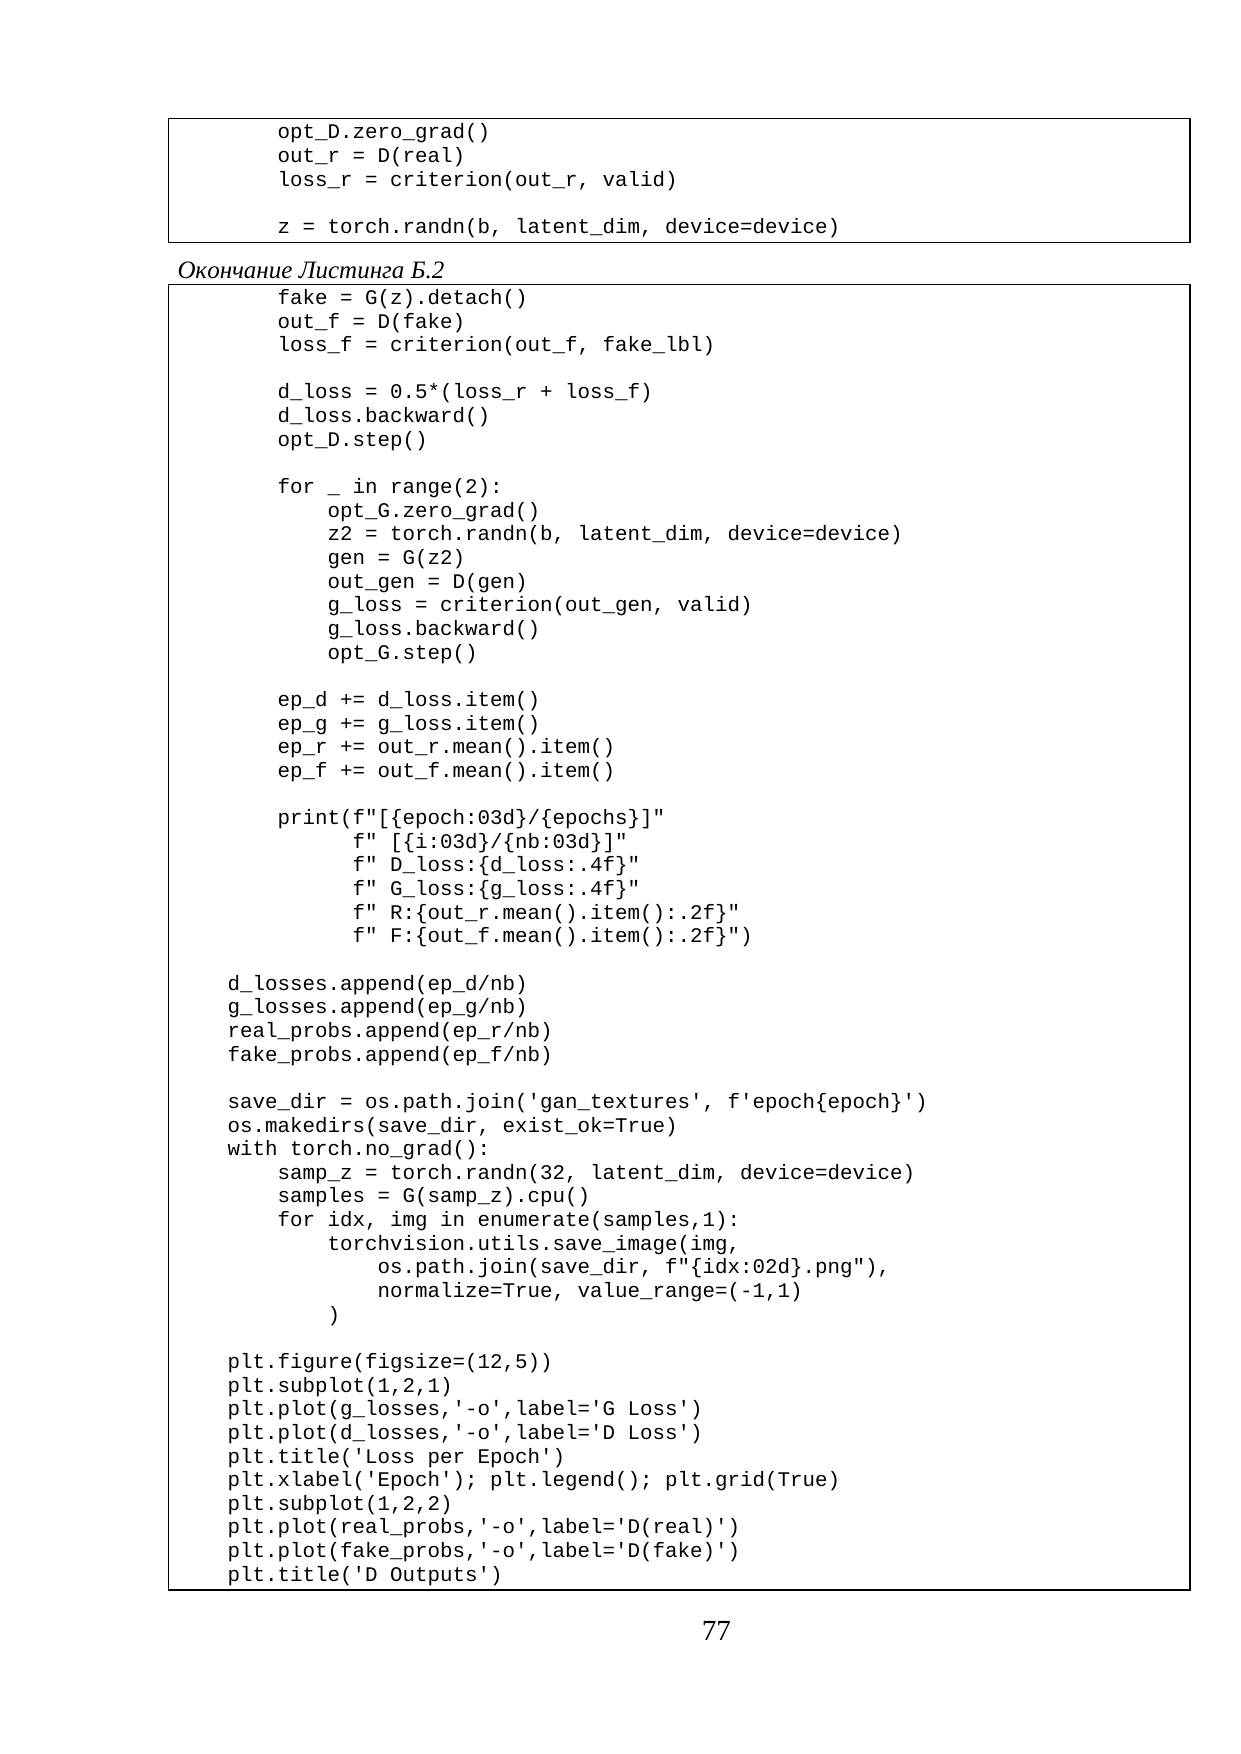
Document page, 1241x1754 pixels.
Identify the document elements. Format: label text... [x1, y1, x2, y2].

text os.makedirs(save_dir, exist_ok=True) [177, 1114, 1181, 1138]
text for idx, img in enumerate(samples,1): [177, 1209, 1181, 1233]
text d_losses.append(ep_d/nb) [177, 973, 1181, 996]
text save_dir = os.path.join('gan_textures', f'epoch{epoch}') [177, 1091, 1181, 1114]
text f" G_loss:{g_loss:.4f}" [177, 878, 1181, 902]
text opt_D.step() [177, 429, 1181, 452]
text d_loss.backward() [177, 405, 1181, 429]
text plt.figure(figsize=(12,5)) [177, 1351, 1181, 1375]
text fake = G(z).detach() [169, 285, 1189, 311]
text g_loss = criterion(out_gen, valid) [177, 594, 1181, 618]
text opt_G.step() [177, 642, 1181, 665]
text opt_D.zero_grad() [169, 119, 1189, 145]
text f" R:{out_r.mean().item():.2f}" [177, 902, 1181, 925]
text ep_f += out_f.mean().item() [177, 760, 1181, 783]
text os.path.join(save_dir, f"{idx:02d}.png"), [177, 1256, 1181, 1280]
text plt.plot(real_probs,'-o',label='D(real)') [177, 1517, 1181, 1540]
text plt.subplot(1,2,2) [177, 1493, 1181, 1517]
text loss_r = criterion(out_r, valid) [177, 168, 1181, 192]
text for _ in range(2): [177, 476, 1181, 500]
text f" [{i:03d}/{nb:03d}]" [177, 831, 1181, 854]
text ep_d += d_loss.item() [177, 689, 1181, 713]
text plt.plot(g_losses,'-o',label='G Loss') [177, 1398, 1181, 1422]
text samp_z = torch.randn(32, latent_dim, device=device) [177, 1162, 1181, 1186]
text f" D_loss:{d_loss:.4f}" [177, 854, 1181, 878]
text z = torch.randn(b, latent_dim, device=device) [169, 213, 1189, 242]
text ep_g += g_loss.item() [177, 713, 1181, 736]
text f" F:{out_f.mean().item():.2f}") [177, 925, 1181, 949]
text loss_f = criterion(out_f, fake_lbl) [177, 334, 1181, 358]
text z2 = torch.randn(b, latent_dim, device=device) [177, 523, 1181, 547]
text plt.title('Loss per Epoch') [177, 1446, 1181, 1469]
text ) [177, 1304, 1181, 1327]
text torchvision.utils.save_image(img, [177, 1233, 1181, 1256]
text out_f = D(fake) [177, 311, 1181, 334]
text plt.plot(d_losses,'-o',label='D Loss') [177, 1422, 1181, 1446]
text Окончание Листинга Б.2 [177, 255, 1181, 284]
text plt.xlabel('Epoch'); plt.legend(); plt.grid(True) [177, 1469, 1181, 1493]
text out_gen = D(gen) [177, 571, 1181, 594]
text g_losses.append(ep_g/nb) [177, 996, 1181, 1020]
text out_r = D(real) [177, 145, 1181, 168]
text ep_r += out_r.mean().item() [177, 736, 1181, 760]
text d_loss = 0.5*(loss_r + loss_f) [177, 382, 1181, 405]
text opt_G.zero_grad() [177, 500, 1181, 523]
text with torch.no_grad(): [177, 1138, 1181, 1162]
text real_probs.append(ep_r/nb) [177, 1020, 1181, 1044]
text print(f"[{epoch:03d}/{epochs}]" [177, 807, 1181, 831]
text normalize=True, value_range=(-1,1) [177, 1280, 1181, 1304]
text g_loss.backward() [177, 618, 1181, 642]
text gen = G(z2) [177, 547, 1181, 571]
text fake_probs.append(ep_f/nb) [177, 1044, 1181, 1067]
text samples = G(samp_z).cpu() [177, 1186, 1181, 1209]
text plt.subplot(1,2,1) [177, 1375, 1181, 1398]
text plt.title('D Outputs') [169, 1561, 1189, 1589]
text plt.plot(fake_probs,'-o',label='D(fake)') [177, 1540, 1181, 1561]
